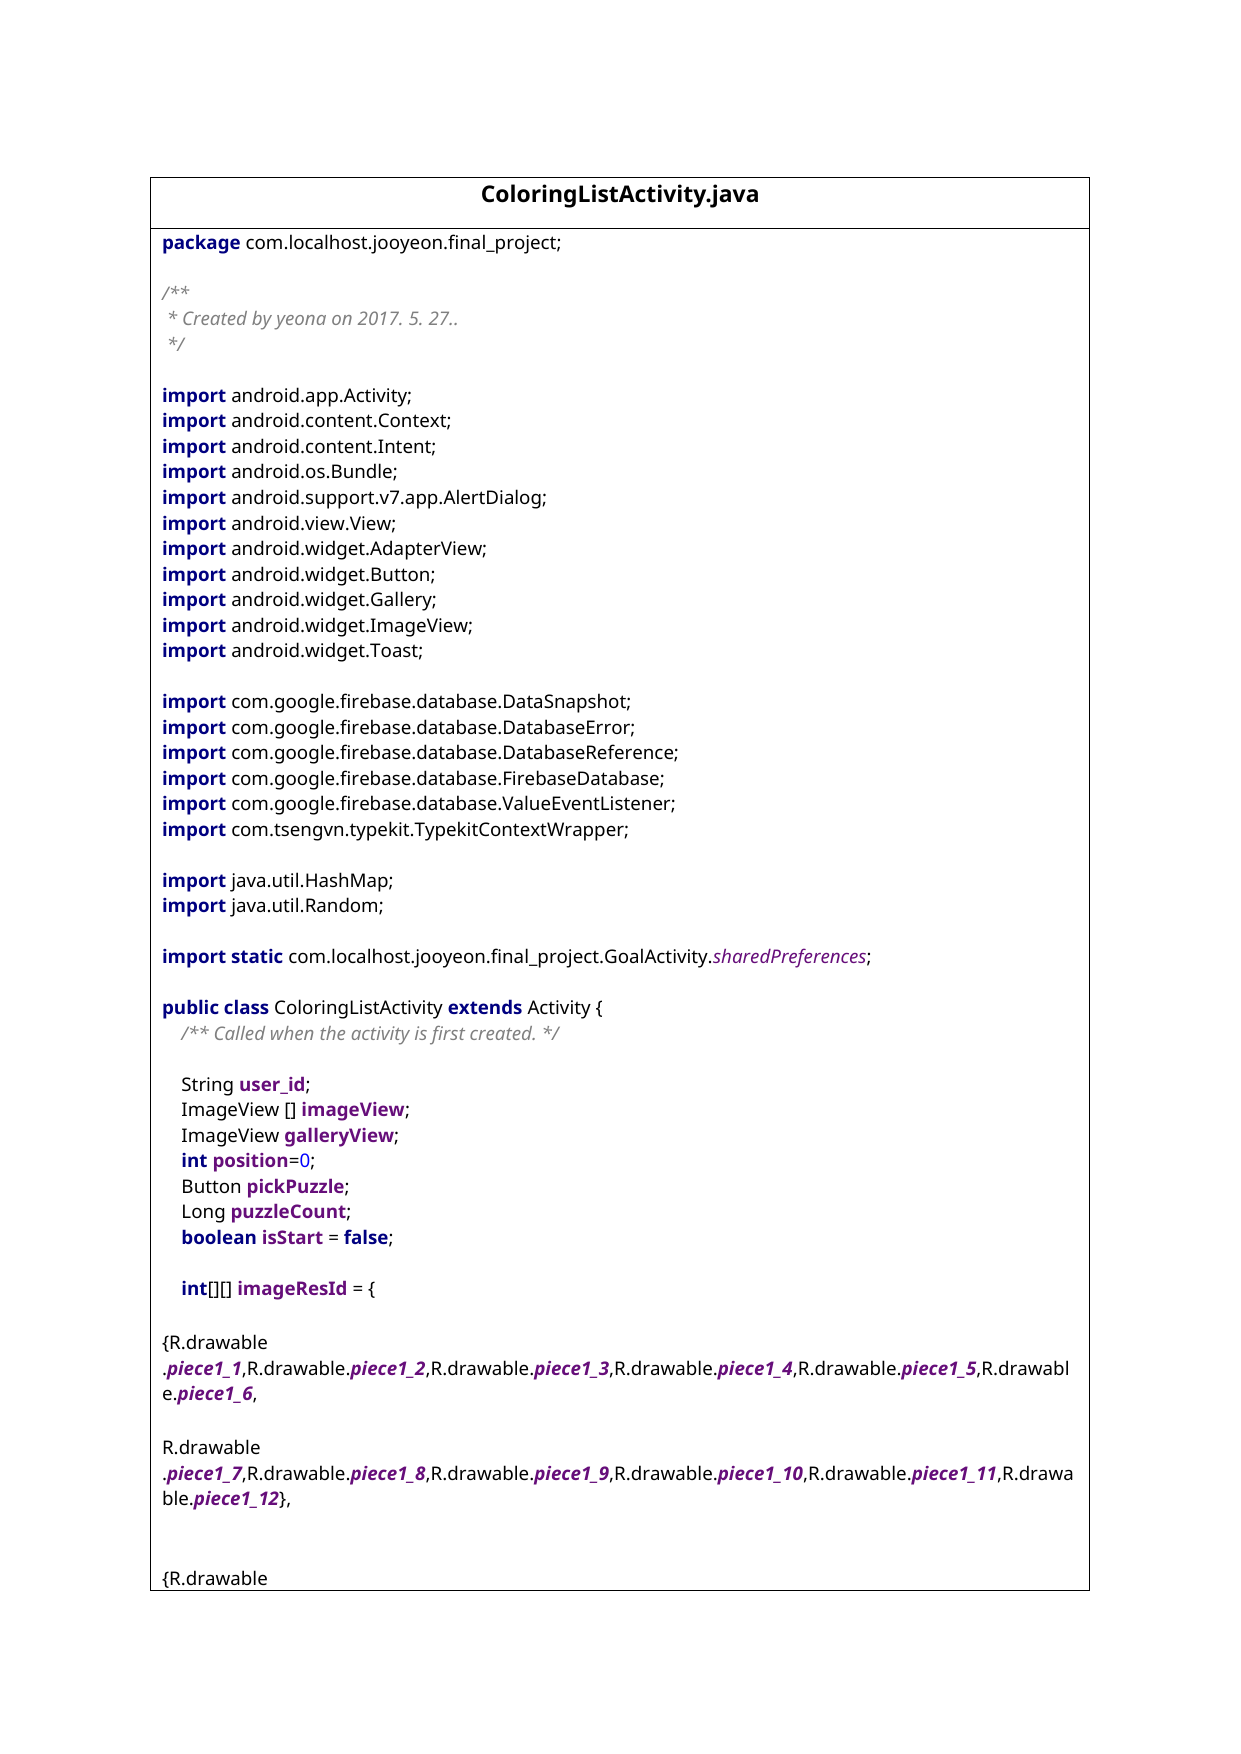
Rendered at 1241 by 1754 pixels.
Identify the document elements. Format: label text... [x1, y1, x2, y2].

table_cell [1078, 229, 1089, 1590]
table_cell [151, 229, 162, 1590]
table_header ColoringListActivity.java [151, 178, 1089, 228]
